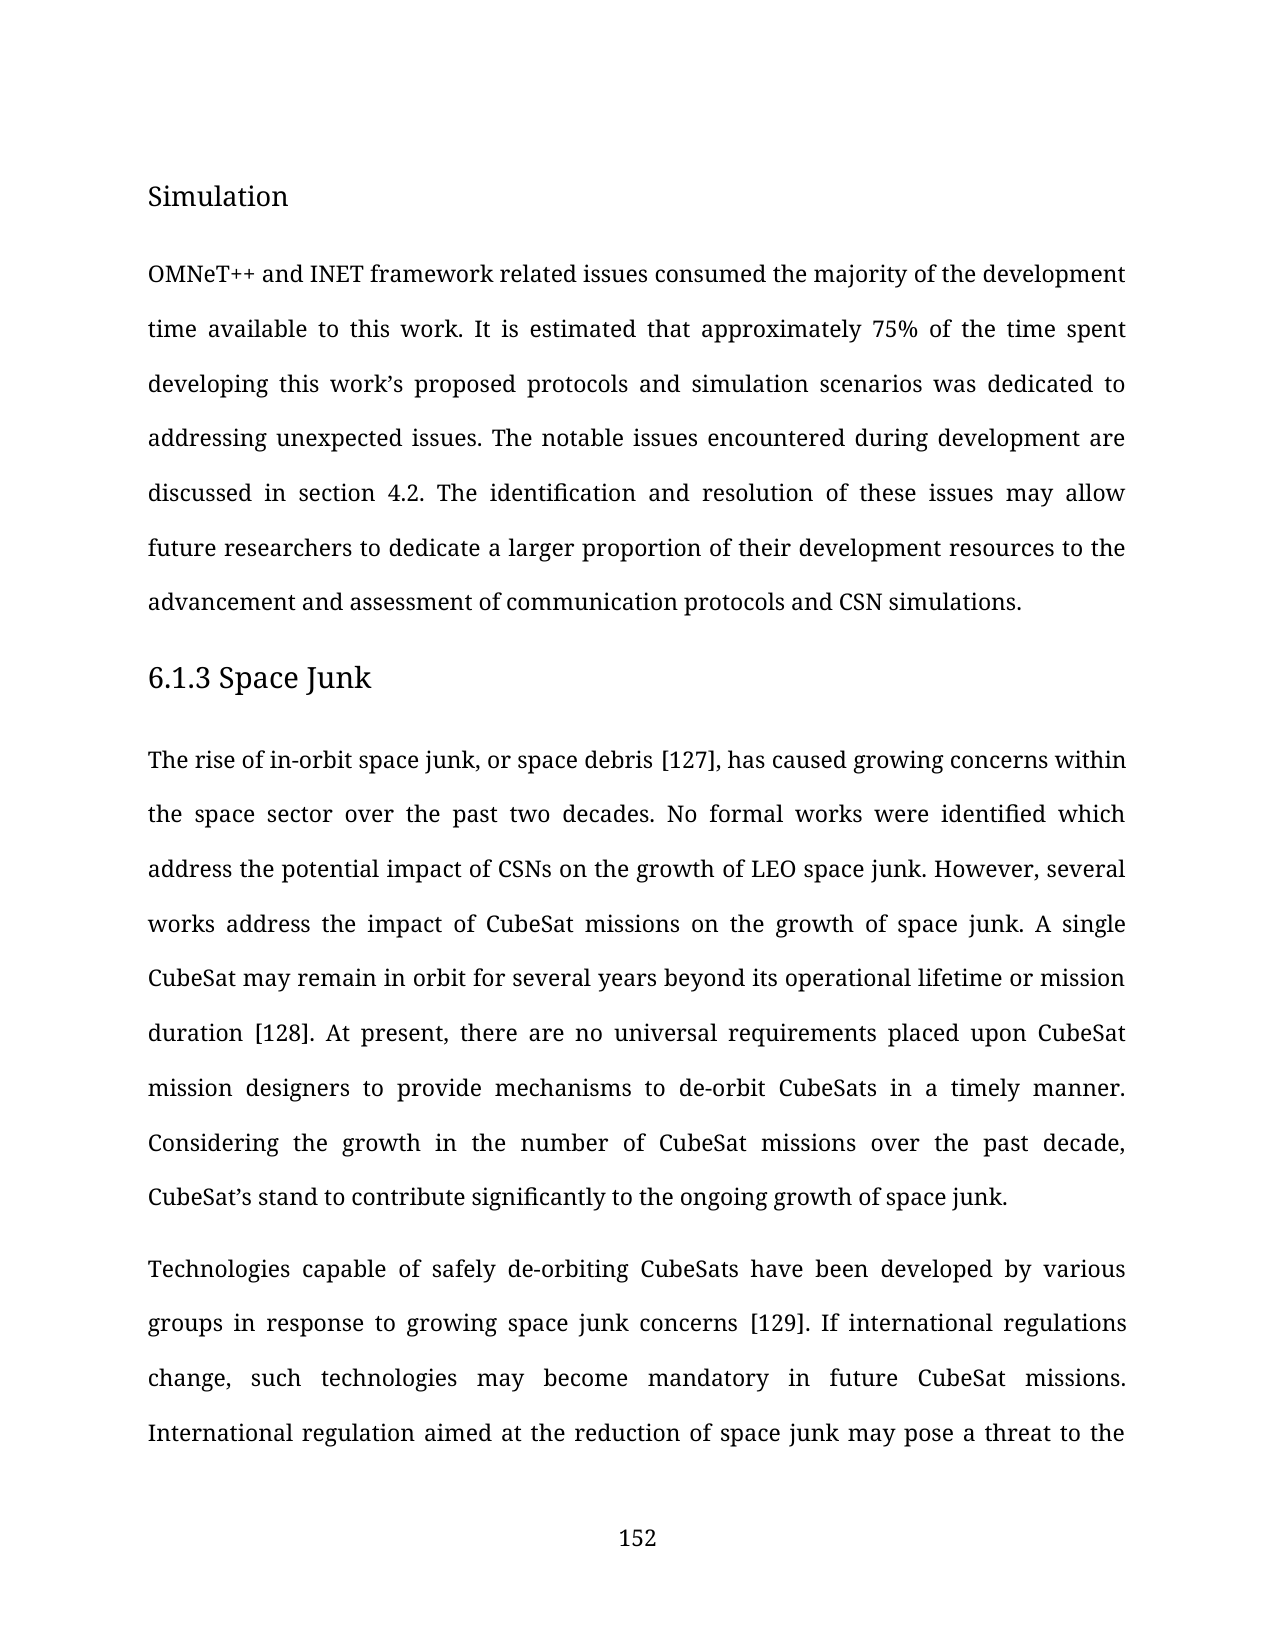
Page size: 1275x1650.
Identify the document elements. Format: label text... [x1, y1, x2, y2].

subtitle Simulation [148, 177, 1127, 214]
subtitle Space Junk [148, 658, 1127, 697]
text The rise of in-orbit space junk, or space debris [127], has caused growing concerns within the space sector over the past two decades. No formal works were identified which address the potential impact of CSNs on the growth of LEO space junk. However, several works address the impact of CubeSat missions on the growth of space junk. A single CubeSat may remain in orbit for several years beyond its operational lifetime or mission duration [128]. At present, there are no universal requirements placed upon CubeSat mission designers to provide mechanisms to de-orbit CubeSats in a timely manner. Considering the growth in the number of CubeSat missions over the past decade, CubeSat’s stand to contribute significantly to the ongoing growth of space junk. [148, 744, 1127, 1212]
text OMNeT++ and INET framework related issues consumed the majority of the development time available to this work. It is estimated that approximately 75% of the time spent developing this work’s proposed protocols and simulation scenarios was dedicated to addressing unexpected issues. The notable issues encountered during development are discussed in section 4.2. The identification and resolution of these issues may allow future researchers to dedicate a larger proportion of their development resources to the advancement and assessment of communication protocols and CSN simulations. [148, 258, 1127, 617]
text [148, 1252, 1127, 1448]
